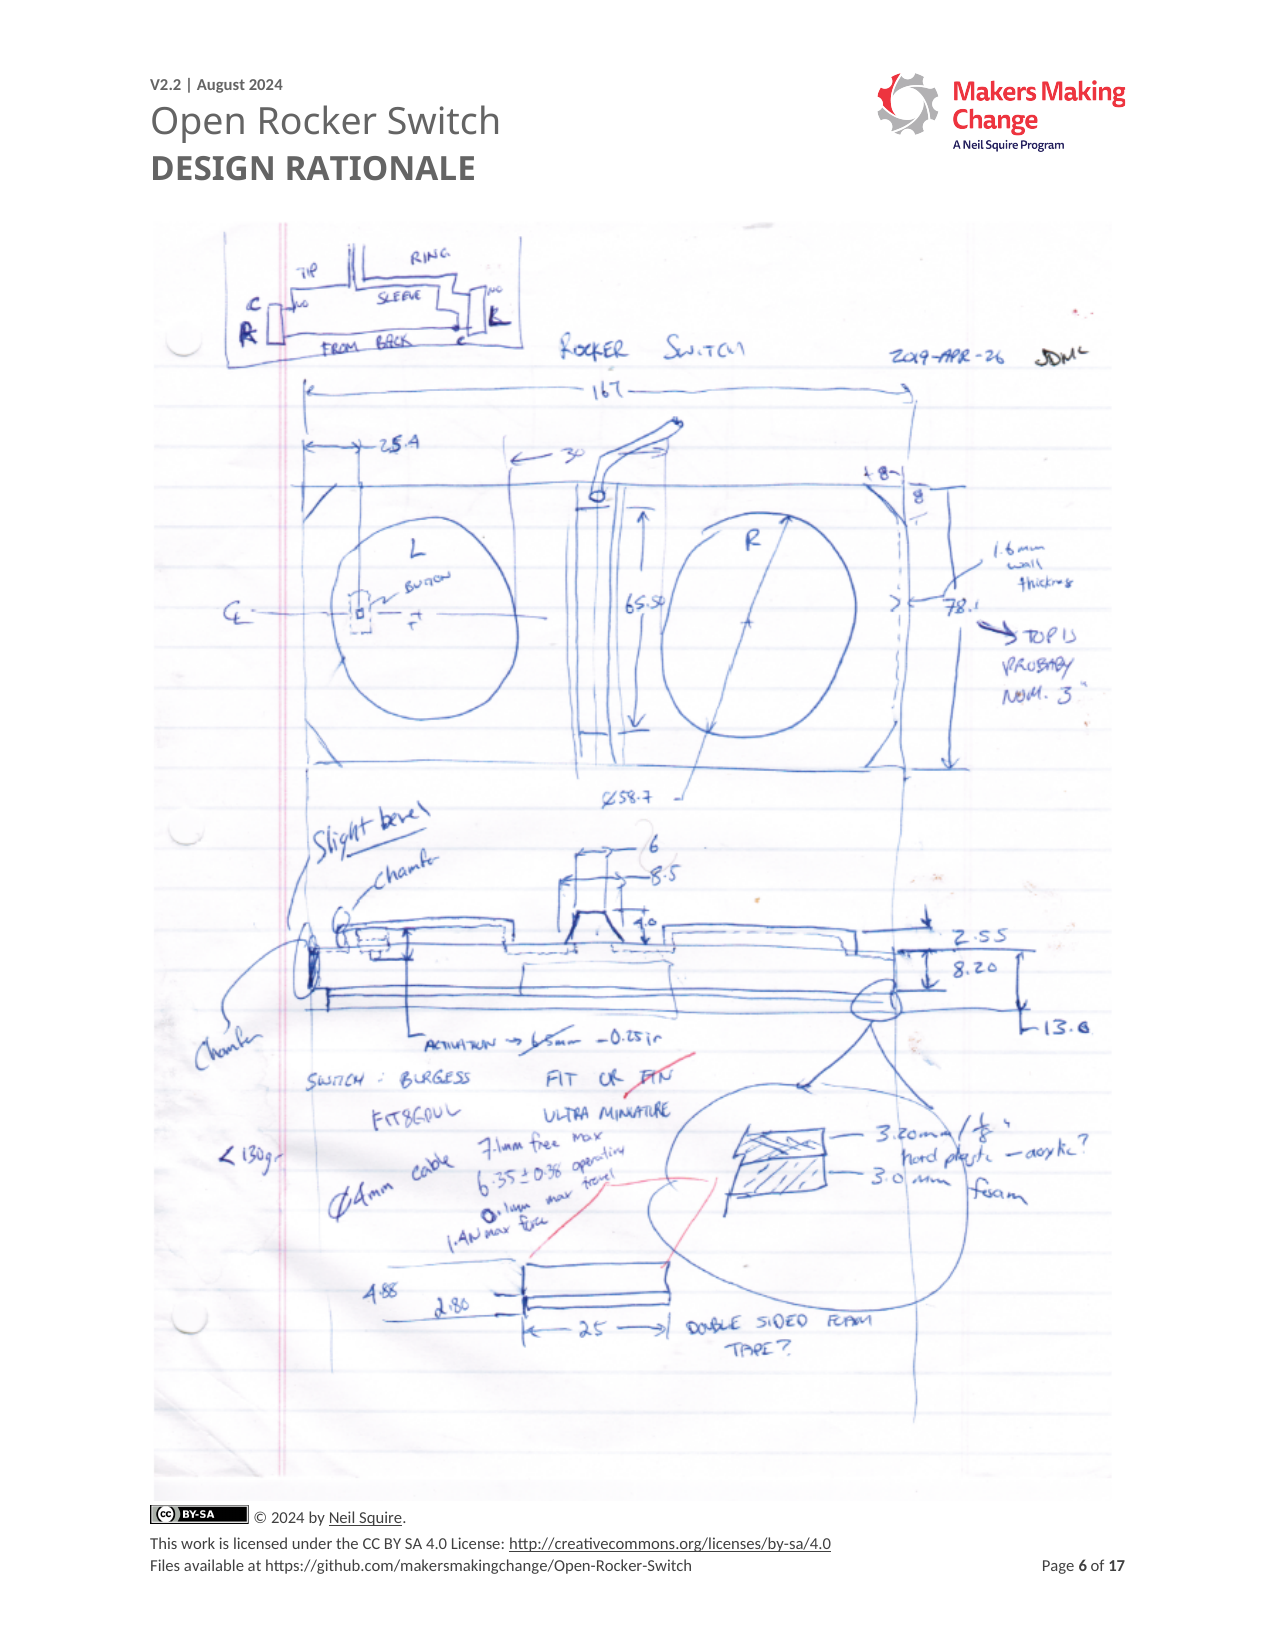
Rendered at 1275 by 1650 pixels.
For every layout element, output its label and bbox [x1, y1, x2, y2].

picture [150, 1505, 249, 1524]
picture [150, 218, 1125, 1501]
picture [877, 73, 1125, 152]
